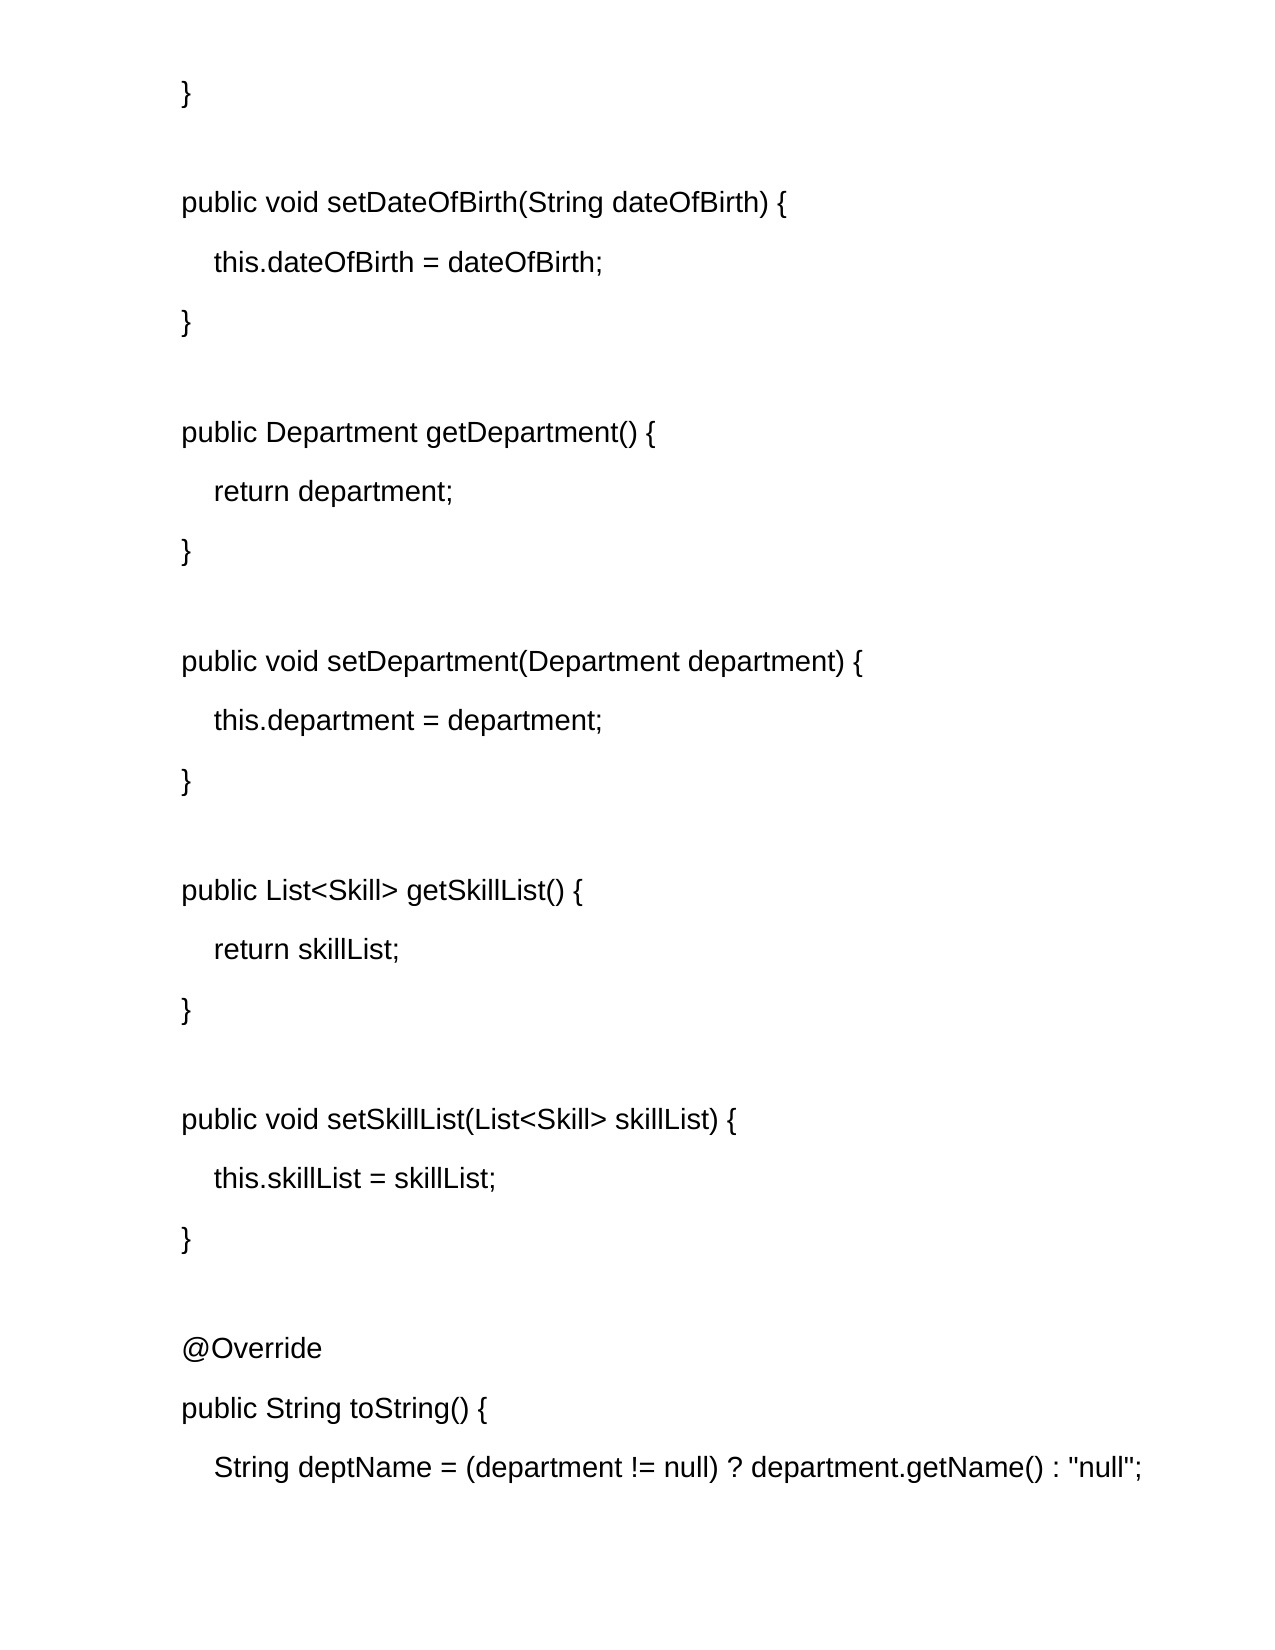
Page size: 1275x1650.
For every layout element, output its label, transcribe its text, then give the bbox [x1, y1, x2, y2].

text @Override [149, 1331, 1200, 1365]
text this.dateOfBirth = dateOfBirth; [149, 245, 1200, 278]
text } [149, 75, 1200, 108]
text return skillList; [149, 932, 1200, 966]
text this.department = department; [149, 703, 1200, 737]
text return department; [149, 474, 1200, 507]
text } [149, 762, 1200, 796]
text } [149, 533, 1200, 567]
text public String toString() { [149, 1391, 1200, 1424]
text this.skillList = skillList; [149, 1161, 1200, 1195]
text } [149, 1221, 1200, 1254]
text } [149, 992, 1200, 1025]
text public void setSkillList(List<Skill> skillList) { [149, 1102, 1200, 1136]
text public Department getDepartment() { [149, 414, 1200, 448]
text public void setDateOfBirth(String dateOfBirth) { [149, 185, 1200, 219]
text public void setDepartment(Department department) { [149, 644, 1200, 677]
text String deptName = (department != null) ? department.getName() : "null"; [149, 1450, 1200, 1483]
text } [149, 304, 1200, 338]
text public List<Skill> getSkillList() { [149, 873, 1200, 906]
